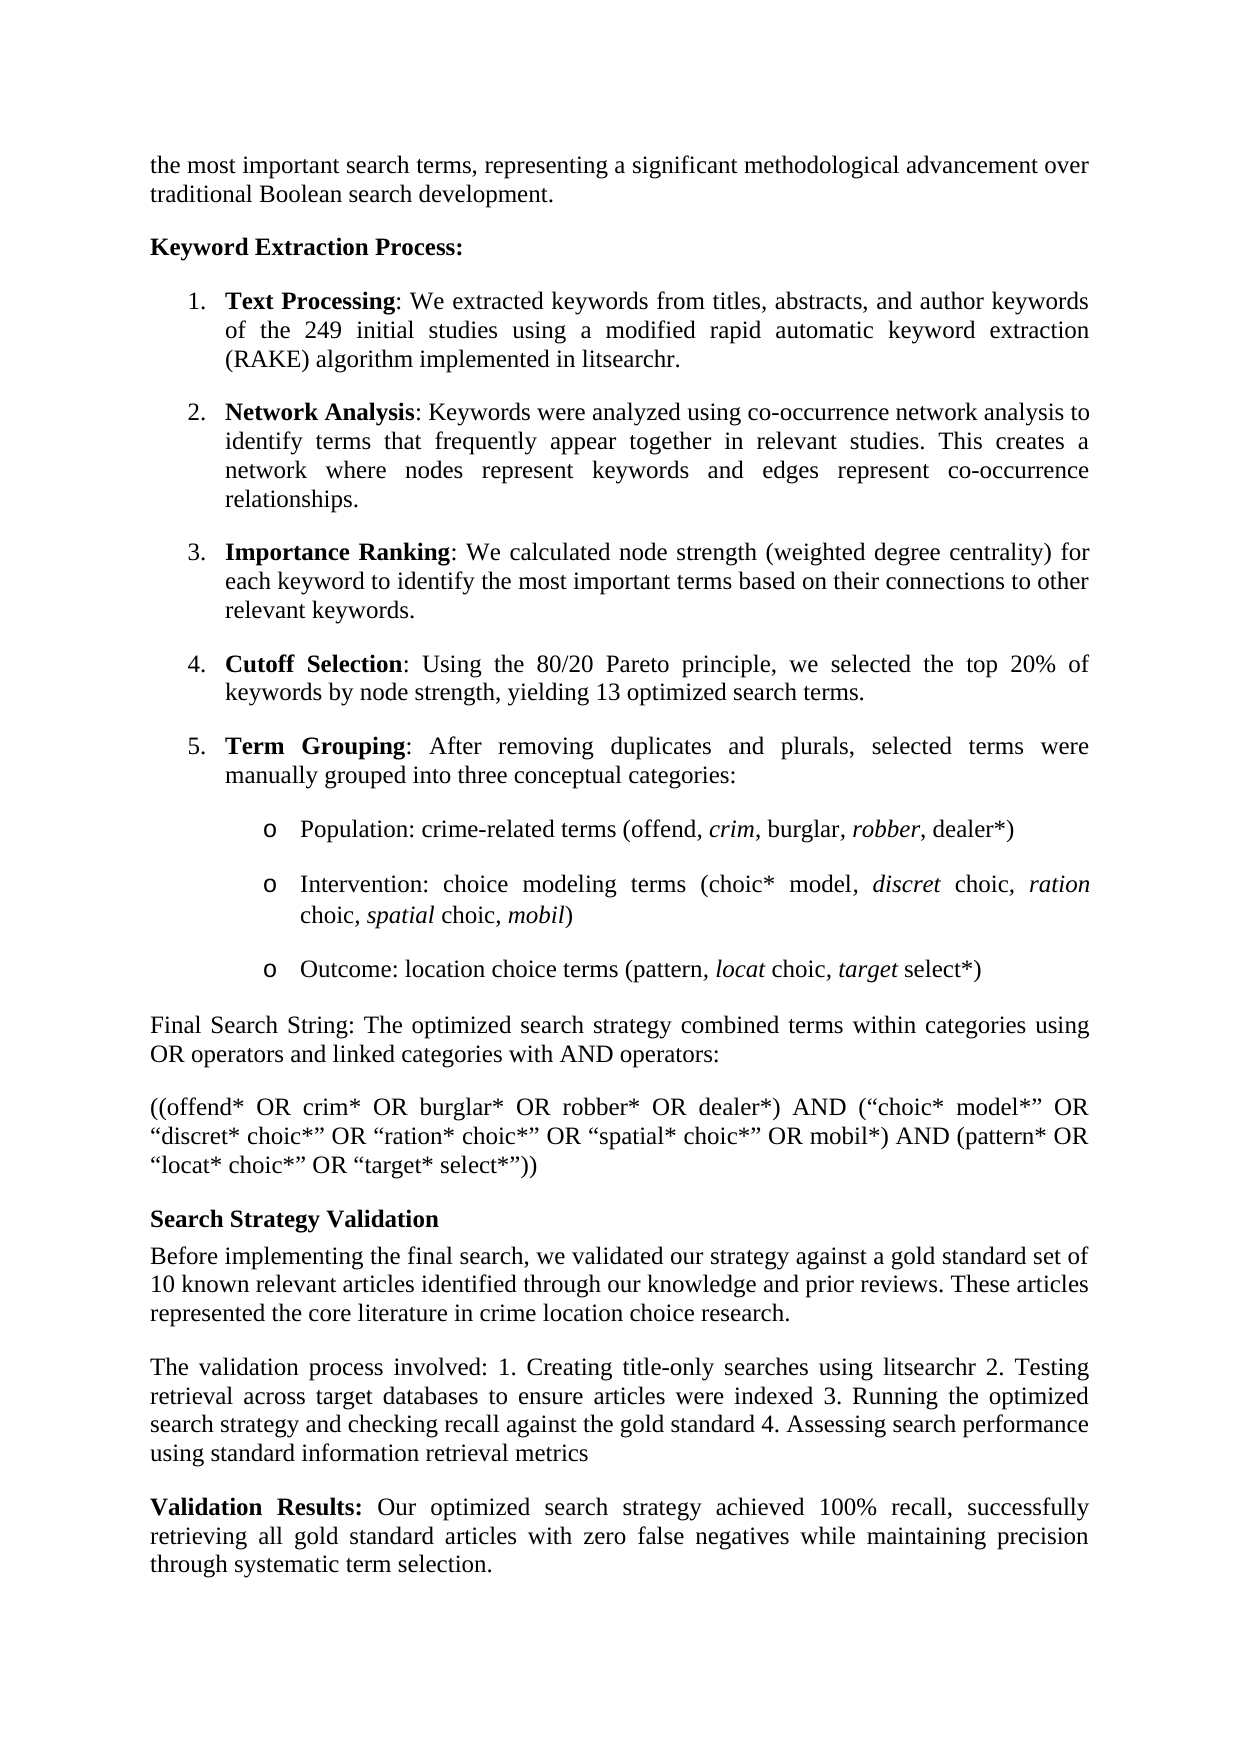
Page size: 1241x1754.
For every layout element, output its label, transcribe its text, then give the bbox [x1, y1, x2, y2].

text ((offend* OR crim* OR burglar* OR robber* OR dealer*) AND (“choic* model*” OR “discret* choic*” OR “ration* choic*” OR “spatial* choic*” OR mobil*) AND (pattern* OR “locat* choic*” OR “target* select*”)) [150, 1092, 1090, 1179]
list Term Grouping: After removing duplicates and plurals, selected terms were manually grouped into three conceptual categories: [187, 731, 1090, 789]
text Final Search String: The optimized search strategy combined terms within categories using OR operators and linked categories with AND operators: [150, 1010, 1090, 1067]
subtitle Search Strategy Validation [150, 1204, 1090, 1232]
list Network Analysis: Keywords were analyzed using co-occurrence network analysis to identify terms that frequently appear together in relevant studies. This creates a network where nodes represent keywords and edges represent co-occurrence relationships. [187, 397, 1090, 512]
text Before implementing the final search, we validated our strategy against a gold standard set of 10 known relevant articles identified through our knowledge and prior reviews. These articles represented the core literature in crime location choice research. [150, 1241, 1090, 1327]
text The validation process involved: 1. Creating title-only searches using litsearchr 2. Testing retrieval across target databases to ensure articles were indexed 3. Running the optimized search strategy and checking recall against the gold standard 4. Assessing search performance using standard information retrieval metrics [150, 1352, 1090, 1467]
list Outcome: location choice terms (pattern, locat choic, target select*) [262, 954, 1090, 985]
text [150, 150, 1090, 207]
list Intervention: choice modeling terms (choic* model, discret choic, ration choic, spatial choic, mobil) [262, 869, 1090, 929]
text Validation Results: Our optimized search strategy achieved 100% recall, successfully retrieving all gold standard articles with zero false negatives while maintaining precision through systematic term selection. [150, 1492, 1090, 1578]
list Cutoff Selection: Using the 80/20 Pareto principle, we selected the top 20% of keywords by node strength, yielding 13 optimized search terms. [187, 649, 1090, 706]
list Population: crime-related terms (offend, crim, burglar, robber, dealer*) [262, 814, 1090, 844]
list Text Processing: We extracted keywords from titles, abstracts, and author keywords of the 249 initial studies using a modified rapid automatic keyword extraction (RAKE) algorithm implemented in litsearchr. [187, 286, 1090, 372]
list Importance Ranking: We calculated node strength (weighted degree centrality) for each keyword to identify the most important terms based on their connections to other relevant keywords. [187, 537, 1090, 624]
text Keyword Extraction Process: [150, 232, 1090, 261]
